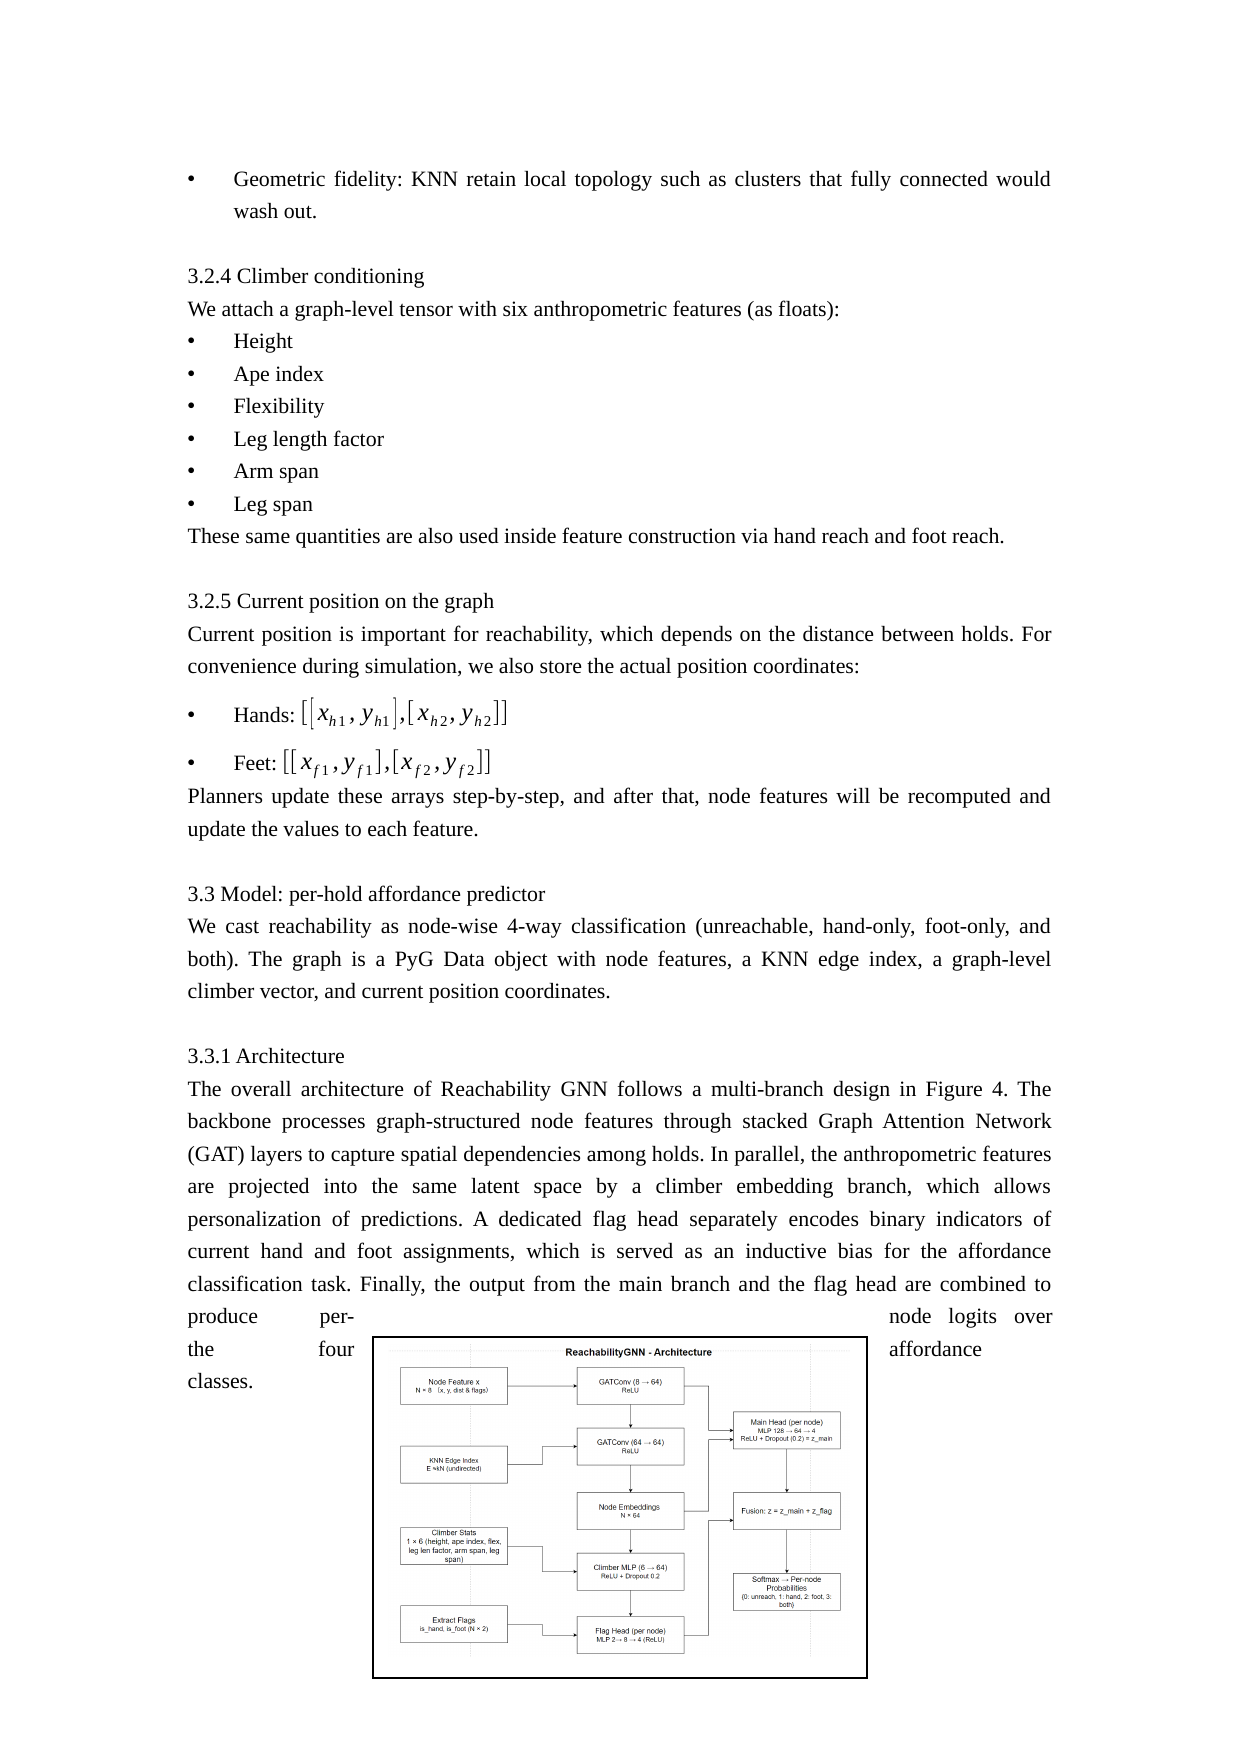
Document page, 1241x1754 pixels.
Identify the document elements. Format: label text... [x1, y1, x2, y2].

list Feet: [187, 747, 1053, 779]
text We attach a graph-level tensor with six anthropometric features (as floats): [187, 292, 1053, 324]
text The overall architecture of Reachability GNN follows a multi-branch design in Figure 4. The backbone processes graph-structured node features through stacked Graph Attention Network (GAT) layers to capture spatial dependencies among holds. In parallel, the anthropometric features are projected into the same latent space by a climber embedding branch, which allows personalization of predictions. A dedicated flag head separately encodes binary indicators of current hand and foot assignments, which is served as an inductive bias for the affordance classification task. Finally, the output from the main branch and the flag head are combined to produce per-node logits over the four affordance classes. [187, 1072, 1053, 1397]
list Arm span [187, 454, 1053, 487]
text 3.3 Model: per-hold affordance predictor [187, 877, 1053, 909]
list Leg span [187, 487, 1053, 519]
text 3.2.4 Climber conditioning [187, 259, 1053, 292]
picture [388, 1344, 850, 1657]
list Ape index [187, 357, 1053, 389]
text Planners update these arrays step-by-step, and after that, node features will be recomputed and update the values to each feature. [187, 779, 1053, 844]
list Height [187, 324, 1053, 357]
list Geometric fidelity: KNN retain local topology such as clusters that fully connected would wash out. [187, 162, 1053, 227]
text 3.2.5 Current position on the graph [187, 584, 1053, 617]
text These same quantities are also used inside feature construction via hand reach and foot reach. [187, 519, 1053, 552]
text We cast reachability as node-wise 4-way classification (unreachable, hand-only, foot-only, and both). The graph is a PyG Data object with node features, a KNN edge index, a graph-level climber vector, and current position coordinates. [187, 909, 1053, 1007]
list Flexibility [187, 389, 1053, 422]
list Hands: [187, 682, 1053, 747]
text Current position is important for reachability, which depends on the distance between holds. For convenience during simulation, we also store the actual position coordinates: [187, 617, 1053, 682]
list Leg length factor [187, 422, 1053, 454]
text 3.3.1 Architecture [187, 1039, 1053, 1072]
